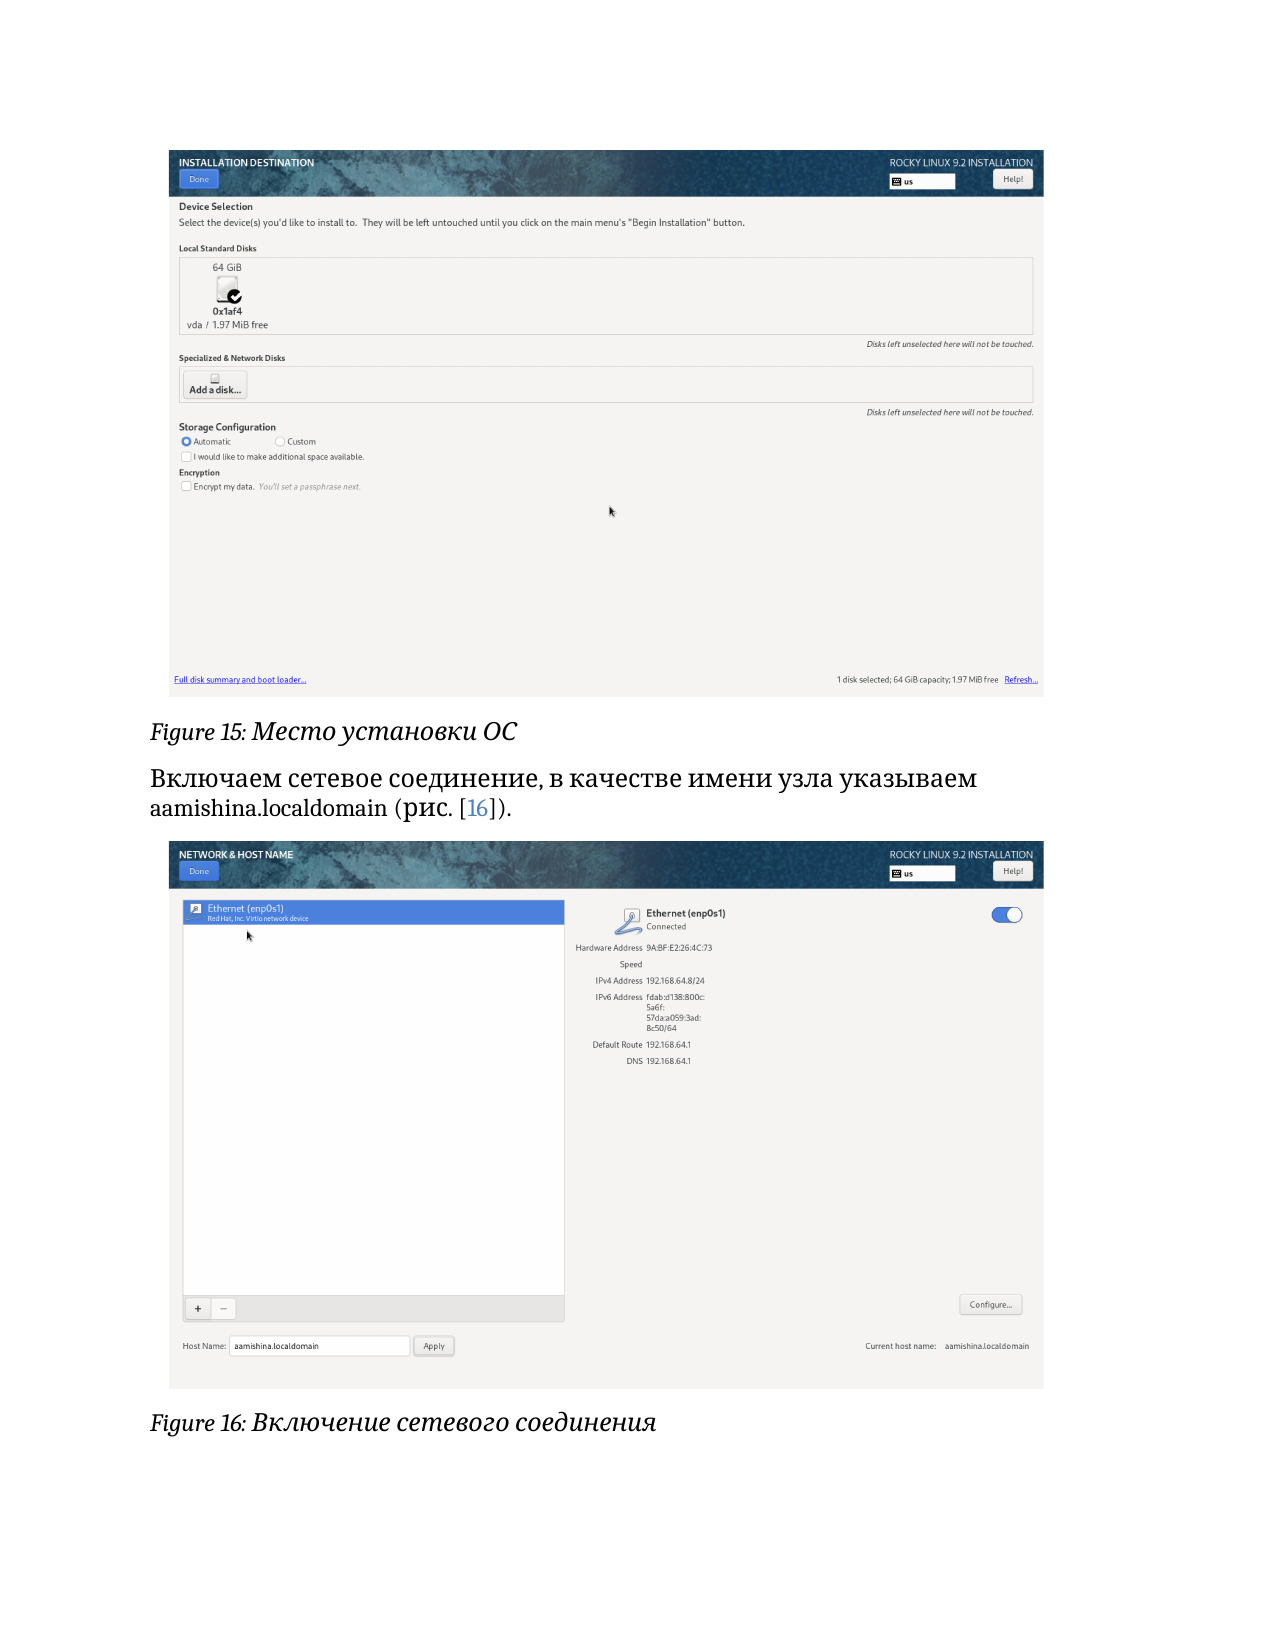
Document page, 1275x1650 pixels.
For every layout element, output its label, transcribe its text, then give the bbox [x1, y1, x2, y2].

text Figure 16: Включение сетевого соединения [150, 1409, 1125, 1438]
picture [168, 150, 1044, 697]
picture [168, 841, 1044, 1389]
text Figure 15: Место установки ОС [150, 718, 1125, 746]
text Включаем сетевое соединение, в качестве имени узла указываем aamishina.localdomain (рис. [16]). [150, 765, 1125, 823]
